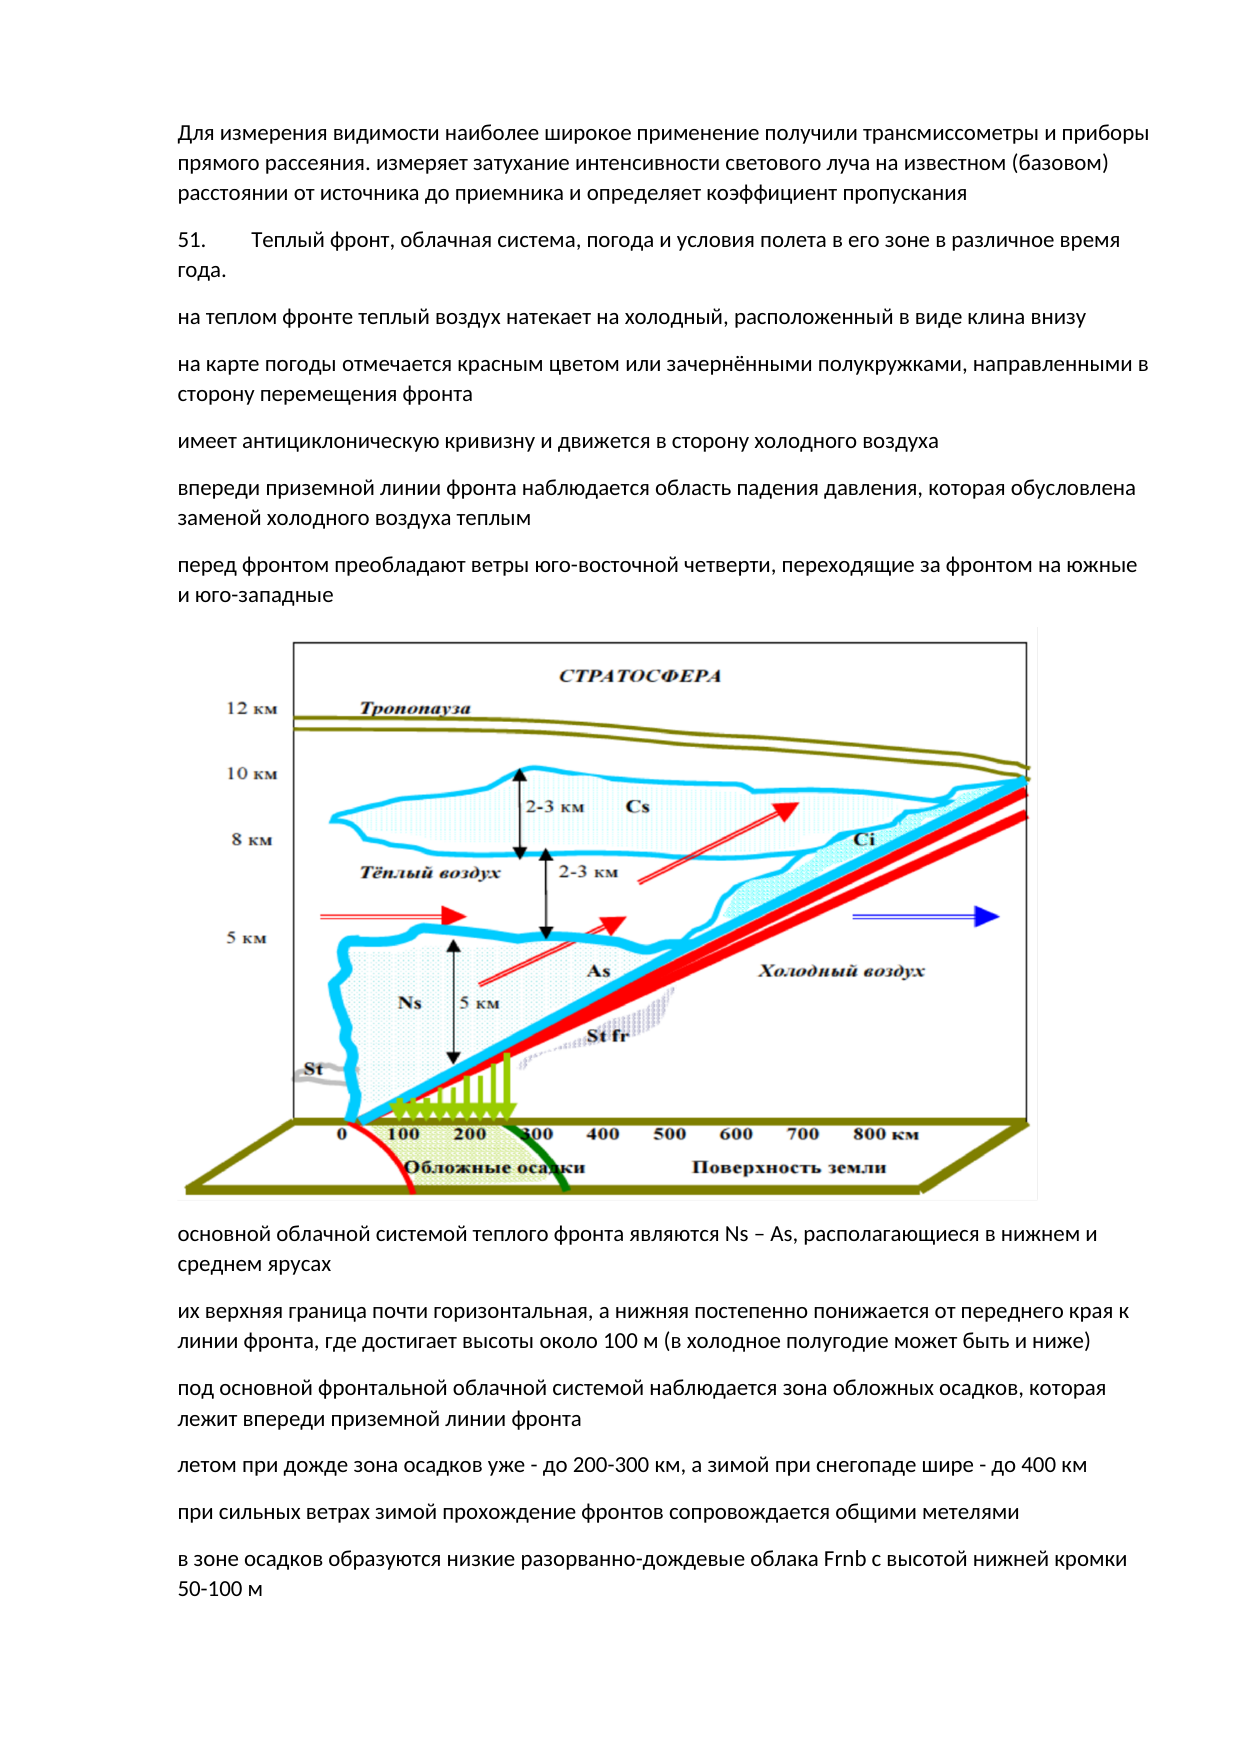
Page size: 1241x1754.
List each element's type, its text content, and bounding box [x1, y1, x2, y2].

text их верхняя граница почти горизонтальная, а нижняя постепенно понижается от переднего края к линии фронта, где достигает высоты около 100 м (в холодное полугодие может быть и ниже) [177, 1296, 1152, 1355]
text летом при дожде зона осадков уже - до 200-300 км, а зимой при снегопаде шире - до 400 км [177, 1451, 1152, 1479]
text под основной фронтальной облачной системой наблюдается зона обложных осадков, которая лежит впереди приземной линии фронта [177, 1373, 1152, 1432]
text имеет антициклоническую кривизну и движется в сторону холодного воздуха [177, 426, 1152, 454]
text перед фронтом преобладают ветры юго-восточной четверти, переходящие за фронтом на южные и юго-западные [177, 550, 1152, 609]
text на карте погоды отмечается красным цветом или зачернёнными полукружками, направленными в сторону перемещения фронта [177, 349, 1152, 408]
text Для измерения видимости наиболее широкое применение получили трансмиссометры и приборы прямого рассеяния. измеряет затухание интенсивности светового луча на известном (базовом) расстоянии от источника до приемника и определяет коэффициент пропускания [177, 118, 1152, 207]
text впереди приземной линии фронта наблюдается область падения давления, которая обусловлена заменой холодного воздуха теплым [177, 473, 1152, 532]
picture [177, 627, 1038, 1201]
text при сильных ветрах зимой прохождение фронтов сопровождается общими метелями [177, 1497, 1152, 1526]
text основной облачной системой теплого фронта являются Ns – As, располагающиеся в нижнем и среднем ярусах [177, 1219, 1152, 1278]
text 51. Теплый фронт, облачная система, погода и условия полета в его зоне в различное время года. [177, 225, 1152, 284]
text в зоне осадков образуются низкие разорванно-дождевые облака Frnb с высотой нижней кромки 50-100 м [177, 1544, 1152, 1603]
text на теплом фронте теплый воздух натекает на холодный, расположенный в виде клина внизу [177, 302, 1152, 331]
